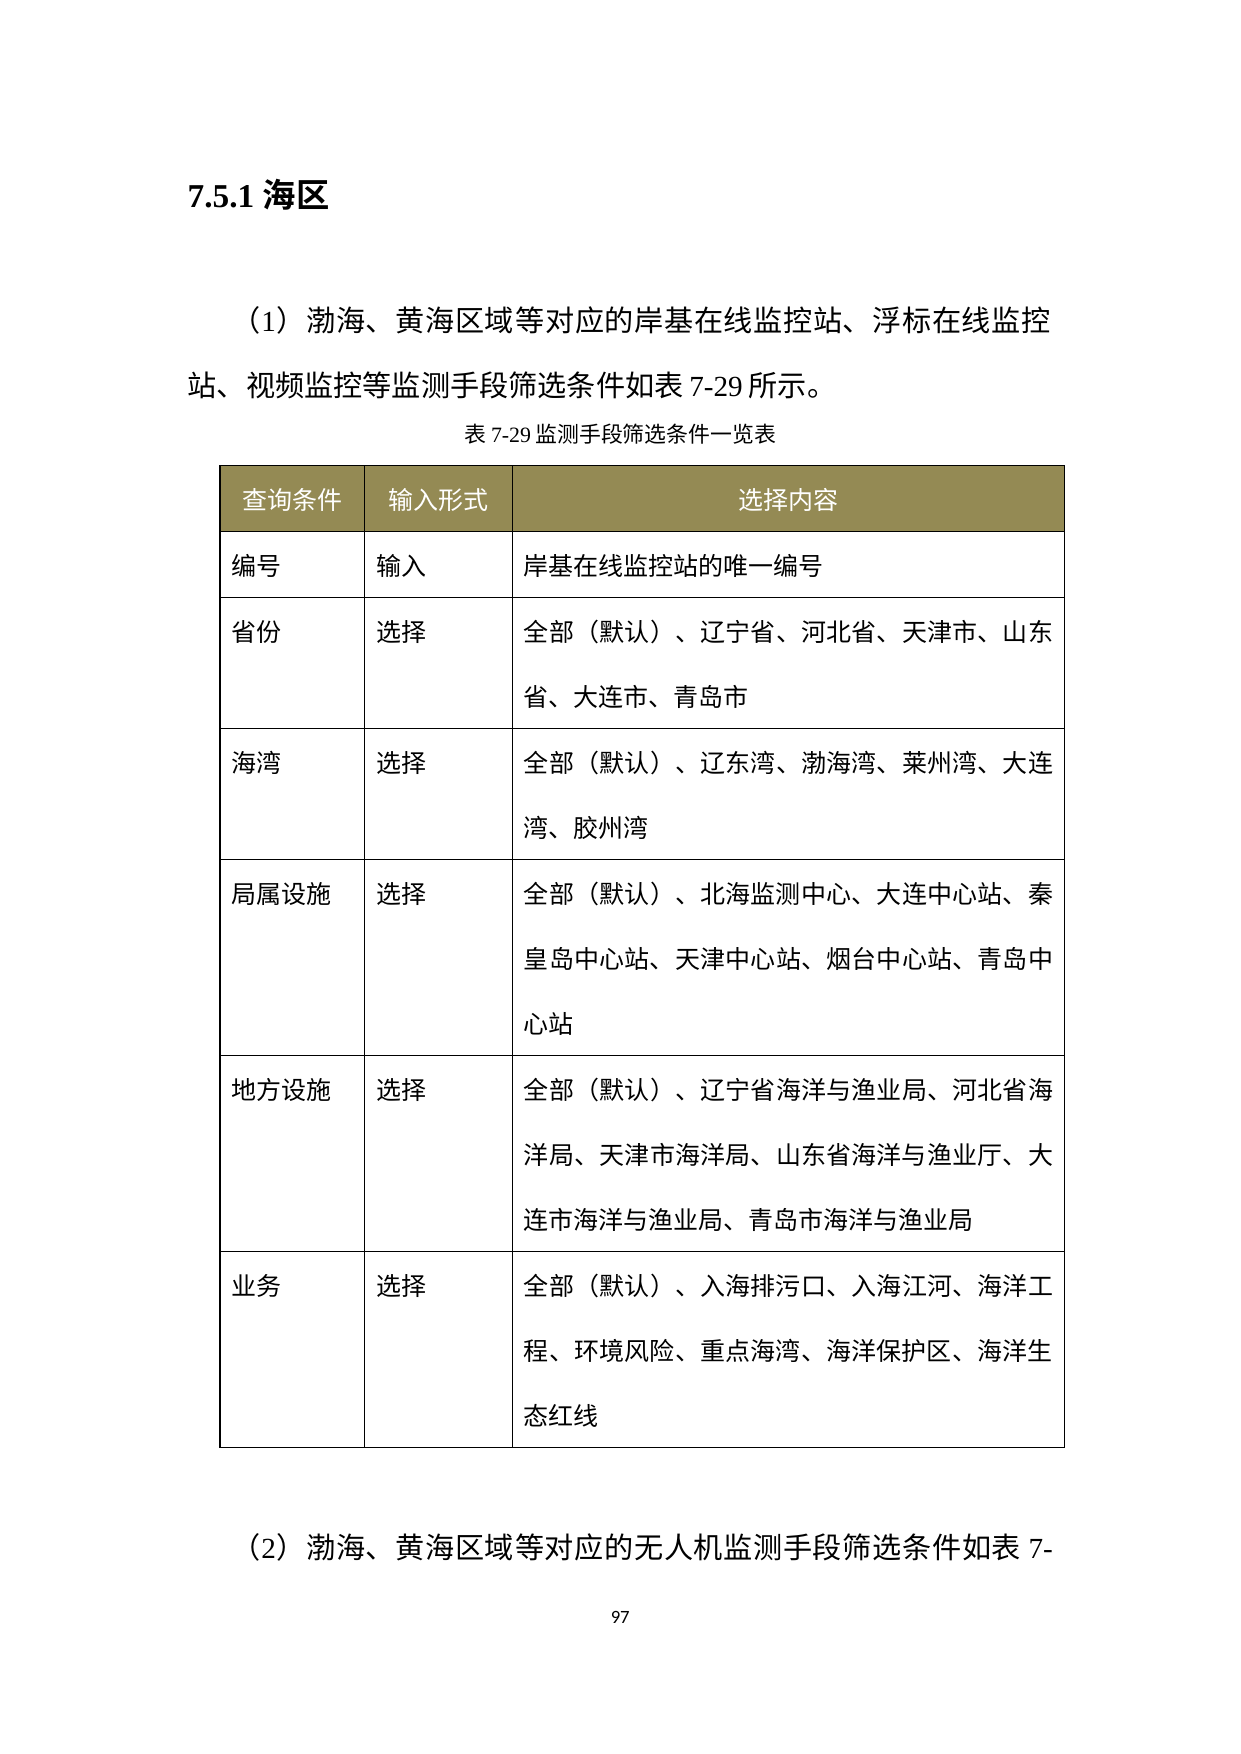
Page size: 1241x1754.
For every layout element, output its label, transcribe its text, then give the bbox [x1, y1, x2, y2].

table_cell 业务 [221, 1252, 364, 1447]
table_cell 选择 [365, 729, 512, 859]
table_cell 岸基在线监控站的唯一编号 [513, 532, 1064, 597]
table_cell 选择 [365, 598, 512, 728]
table_cell 全部（默认）、北海监测中心、大连中心站、秦皇岛中心站、天津中心站、烟台中心站、青岛中心站 [513, 860, 1064, 1055]
subtitle 7.5.1 海区 [187, 162, 1053, 227]
table_cell 选择 [365, 860, 512, 1055]
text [187, 1513, 1053, 1578]
table_cell 海湾 [221, 729, 364, 859]
table_cell 全部（默认）、辽宁省、河北省、天津市、山东省、大连市、青岛市 [513, 598, 1064, 728]
table_cell 全部（默认）、辽宁省海洋与渔业局、河北省海洋局、天津市海洋局、山东省海洋与渔业厅、大连市海洋与渔业局、青岛市海洋与渔业局 [513, 1056, 1064, 1251]
text （1）渤海、黄海区域等对应的岸基在线监控站、浮标在线监控站、视频监控等监测手段筛选条件如表7-29所示。 [187, 287, 1053, 417]
table_cell 全部（默认）、入海排污口、入海江河、海洋工程、环境风险、重点海湾、海洋保护区、海洋生态红线 [513, 1252, 1064, 1447]
text 表7-29监测手段筛选条件一览表 [187, 417, 1053, 449]
table_header 查询条件 [221, 466, 364, 531]
table_header 输入形式 [365, 466, 512, 531]
table_header 选择内容 [513, 466, 1064, 531]
table_cell 局属设施 [221, 860, 364, 1055]
table_cell 地方设施 [221, 1056, 364, 1251]
table_cell 编号 [221, 532, 364, 597]
table_cell 省份 [221, 598, 364, 728]
table_cell 输入 [365, 532, 512, 597]
table_cell 选择 [365, 1056, 512, 1251]
table_cell 选择 [365, 1252, 512, 1447]
table_cell 全部（默认）、辽东湾、渤海湾、莱州湾、大连湾、胶州湾 [513, 729, 1064, 859]
